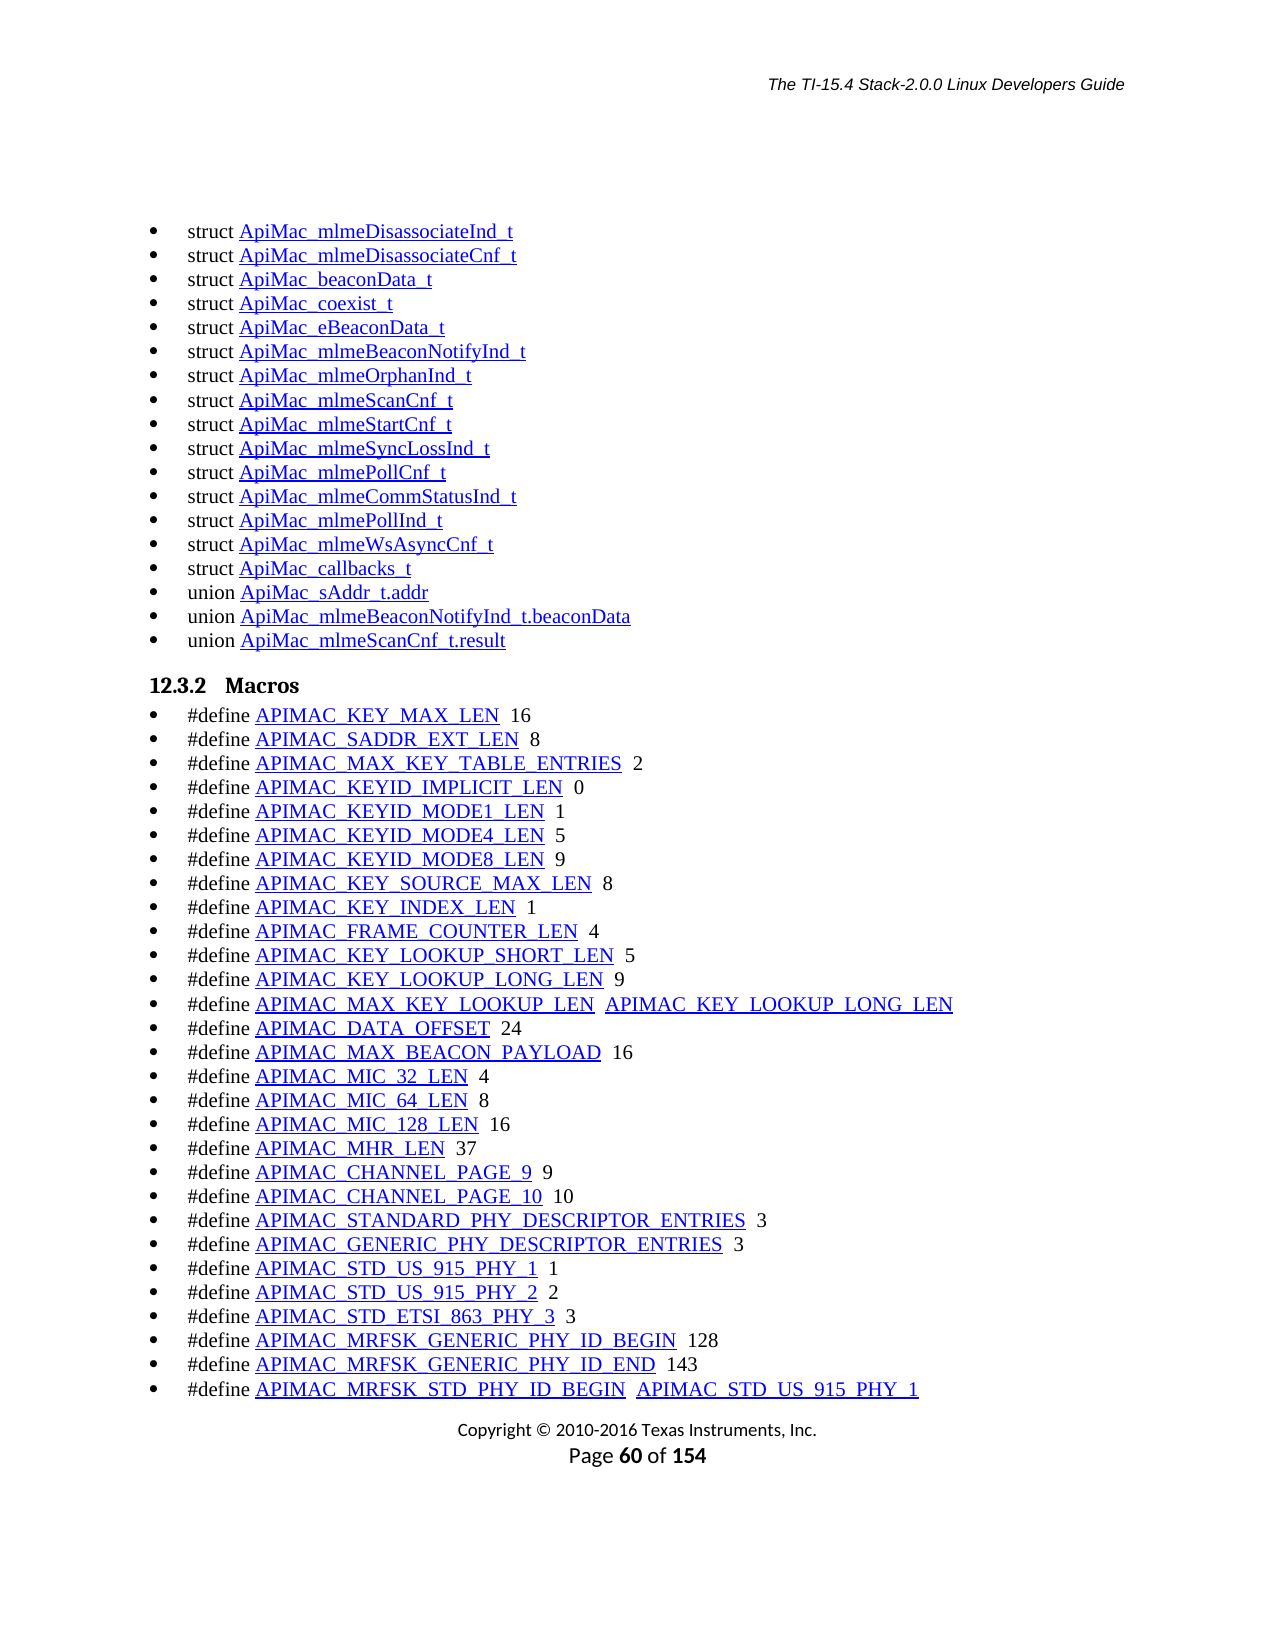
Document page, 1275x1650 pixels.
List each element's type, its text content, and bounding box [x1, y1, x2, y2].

list #define APIMAC_KEY_INDEX_LEN 1 [150, 895, 1125, 919]
list #define APIMAC_MIC_64_LEN 8 [150, 1088, 1125, 1112]
list #define APIMAC_KEYID_MODE1_LEN 1 [150, 799, 1125, 823]
list struct ApiMac_mlmeScanCnf_t [150, 387, 1125, 412]
list #define APIMAC_KEY_LOOKUP_SHORT_LEN 5 [150, 943, 1125, 967]
list #define APIMAC_KEYID_MODE8_LEN 9 [150, 847, 1125, 871]
list #define APIMAC_KEYID_IMPLICIT_LEN 0 [150, 775, 1125, 799]
list #define APIMAC_MAX_KEY_LOOKUP_LEN APIMAC_KEY_LOOKUP_LONG_LEN [150, 991, 1125, 1016]
list #define APIMAC_CHANNEL_PAGE_10 10 [150, 1184, 1125, 1208]
list struct ApiMac_callbacks_t [150, 556, 1125, 580]
list #define APIMAC_DATA_OFFSET 24 [150, 1016, 1125, 1039]
list #define APIMAC_MIC_32_LEN 4 [150, 1064, 1125, 1088]
list struct ApiMac_mlmeOrphanInd_t [150, 363, 1125, 387]
subtitle Macros [150, 673, 1125, 699]
list struct ApiMac_mlmeWsAsyncCnf_t [150, 532, 1125, 556]
list struct ApiMac_mlmeDisassociateInd_t [150, 219, 1125, 243]
list struct ApiMac_coexist_t [150, 291, 1125, 315]
list #define APIMAC_KEYID_MODE4_LEN 5 [150, 823, 1125, 847]
list union ApiMac_sAddr_t.addr [150, 580, 1125, 604]
list struct ApiMac_mlmePollInd_t [150, 508, 1125, 532]
list #define APIMAC_GENERIC_PHY_DESCRIPTOR_ENTRIES 3 [150, 1232, 1125, 1256]
list union ApiMac_mlmeBeaconNotifyInd_t.beaconData [150, 604, 1125, 628]
list struct ApiMac_mlmeCommStatusInd_t [150, 484, 1125, 508]
list struct ApiMac_mlmeDisassociateCnf_t [150, 243, 1125, 267]
list #define APIMAC_MHR_LEN 37 [150, 1136, 1125, 1160]
list #define APIMAC_KEY_SOURCE_MAX_LEN 8 [150, 871, 1125, 895]
list #define APIMAC_MAX_BEACON_PAYLOAD 16 [150, 1039, 1125, 1064]
list #define APIMAC_MRFSK_STD_PHY_ID_BEGIN APIMAC_STD_US_915_PHY_1 [150, 1376, 1125, 1401]
list #define APIMAC_MIC_128_LEN 16 [150, 1112, 1125, 1136]
list #define APIMAC_FRAME_COUNTER_LEN 4 [150, 919, 1125, 943]
list struct ApiMac_beaconData_t [150, 267, 1125, 291]
list #define APIMAC_MRFSK_GENERIC_PHY_ID_BEGIN 128 [150, 1328, 1125, 1352]
list struct ApiMac_mlmePollCnf_t [150, 460, 1125, 484]
list #define APIMAC_SADDR_EXT_LEN 8 [150, 727, 1125, 751]
list struct ApiMac_mlmeStartCnf_t [150, 412, 1125, 436]
list #define APIMAC_KEY_MAX_LEN 16 [150, 703, 1125, 727]
list #define APIMAC_MRFSK_GENERIC_PHY_ID_END 143 [150, 1352, 1125, 1376]
list #define APIMAC_KEY_LOOKUP_LONG_LEN 9 [150, 967, 1125, 991]
list #define APIMAC_STD_US_915_PHY_2 2 [150, 1280, 1125, 1304]
list #define APIMAC_STANDARD_PHY_DESCRIPTOR_ENTRIES 3 [150, 1208, 1125, 1232]
list #define APIMAC_MAX_KEY_TABLE_ENTRIES 2 [150, 751, 1125, 775]
list #define APIMAC_CHANNEL_PAGE_9 9 [150, 1160, 1125, 1184]
list struct ApiMac_mlmeBeaconNotifyInd_t [150, 339, 1125, 363]
list #define APIMAC_STD_US_915_PHY_1 1 [150, 1256, 1125, 1280]
list struct ApiMac_mlmeSyncLossInd_t [150, 436, 1125, 460]
list struct ApiMac_eBeaconData_t [150, 315, 1125, 339]
list union ApiMac_mlmeScanCnf_t.result [150, 628, 1125, 652]
list #define APIMAC_STD_ETSI_863_PHY_3 3 [150, 1304, 1125, 1328]
